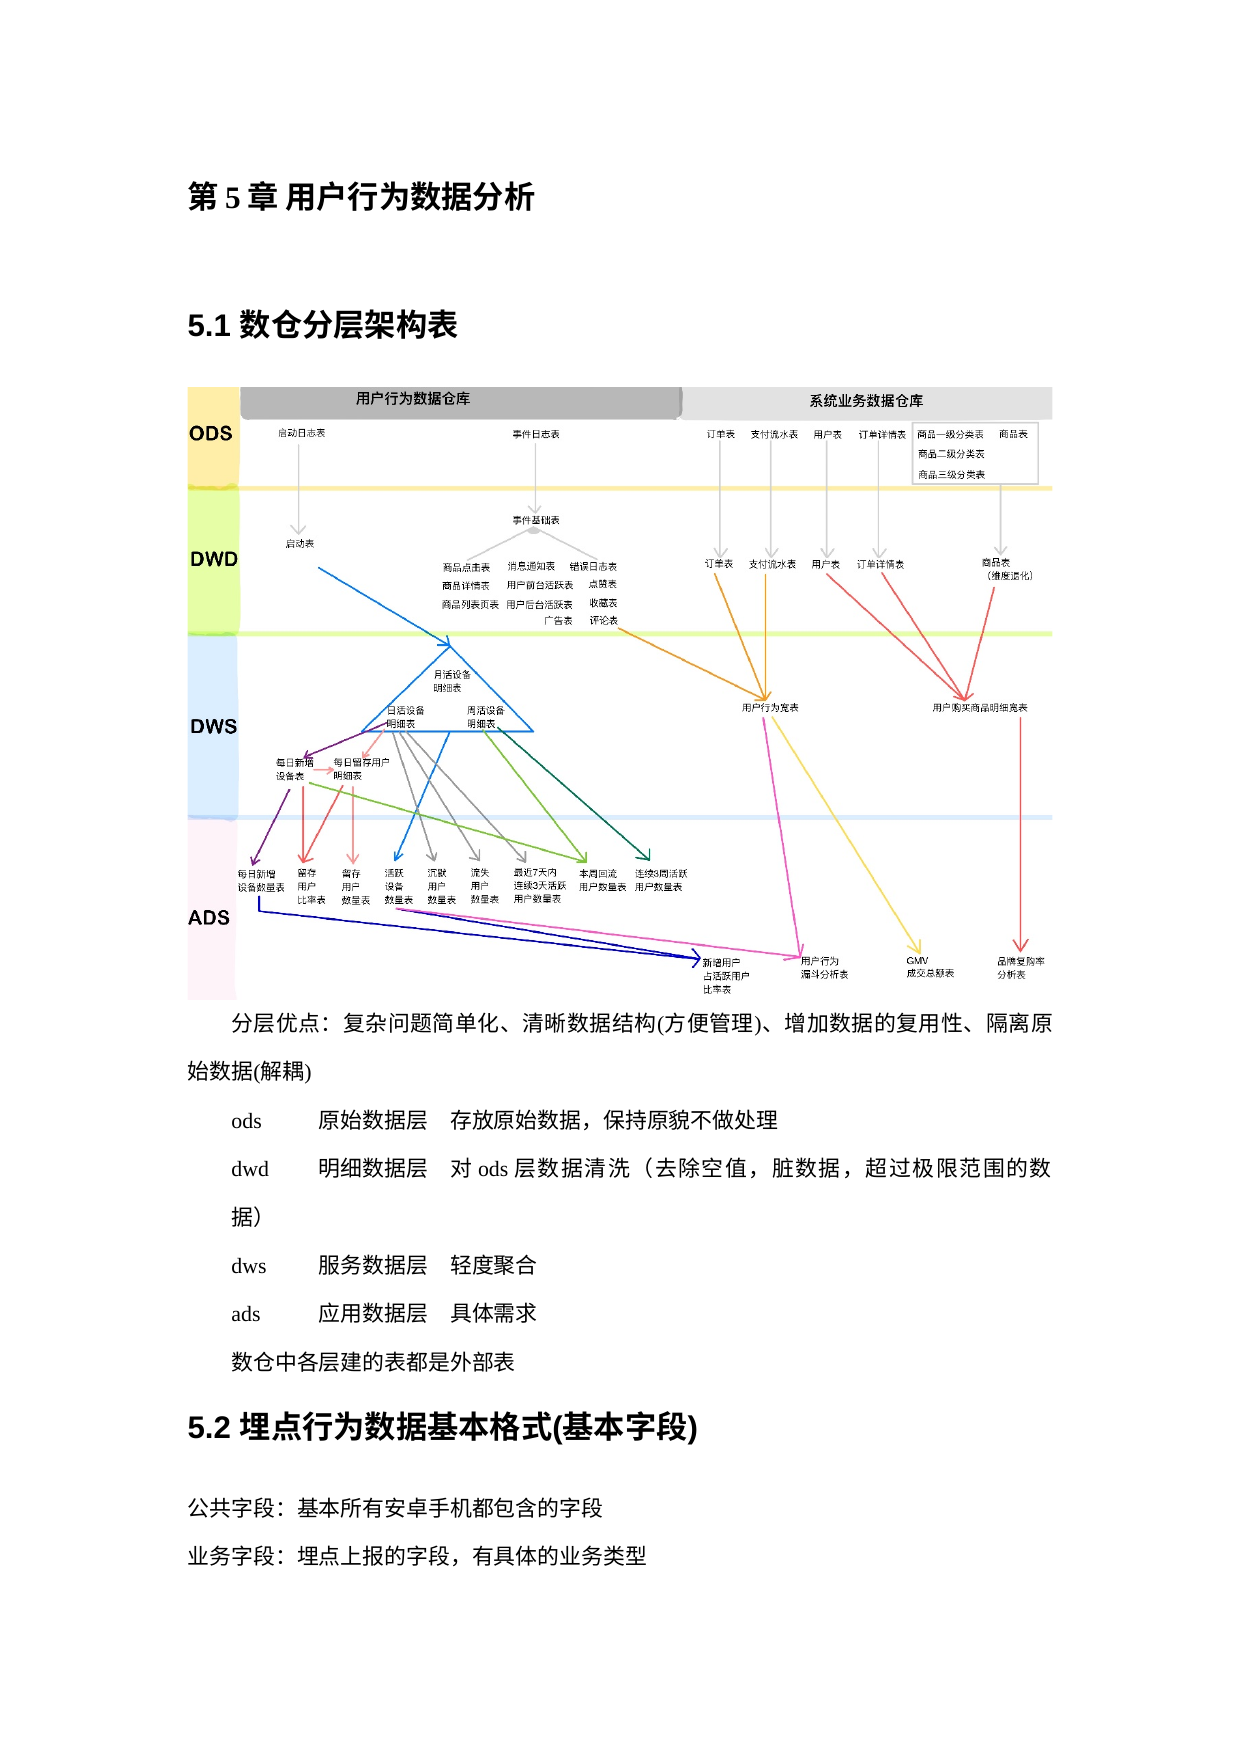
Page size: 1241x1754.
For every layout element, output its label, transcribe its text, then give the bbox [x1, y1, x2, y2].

text dwd 明细数据层 对ods层数据清洗（去除空值，脏数据，超过极限范围的数据） [231, 1151, 1053, 1232]
text 数仓中各层建的表都是外部表 [187, 1344, 1053, 1377]
text ads 应用数据层 具体需求 [231, 1296, 1053, 1328]
picture [187, 387, 1053, 1000]
subtitle 5.1 数仓分层架构表 [187, 290, 1053, 355]
text dws 服务数据层 轻度聚合 [231, 1248, 1053, 1280]
subtitle 第5章 用户行为数据分析 [187, 162, 1053, 227]
text ods 原始数据层 存放原始数据，保持原貌不做处理 [231, 1102, 1053, 1135]
subtitle 5.2 埋点行为数据基本格式(基本字段) [187, 1393, 1053, 1458]
text 公共字段：基本所有安卓手机都包含的字段 [187, 1490, 1053, 1523]
text 分层优点：复杂问题简单化、清晰数据结构(方便管理)、增加数据的复用性、隔离原始数据(解耦) [187, 1005, 1053, 1086]
text 业务字段：埋点上报的字段，有具体的业务类型 [187, 1538, 1053, 1571]
